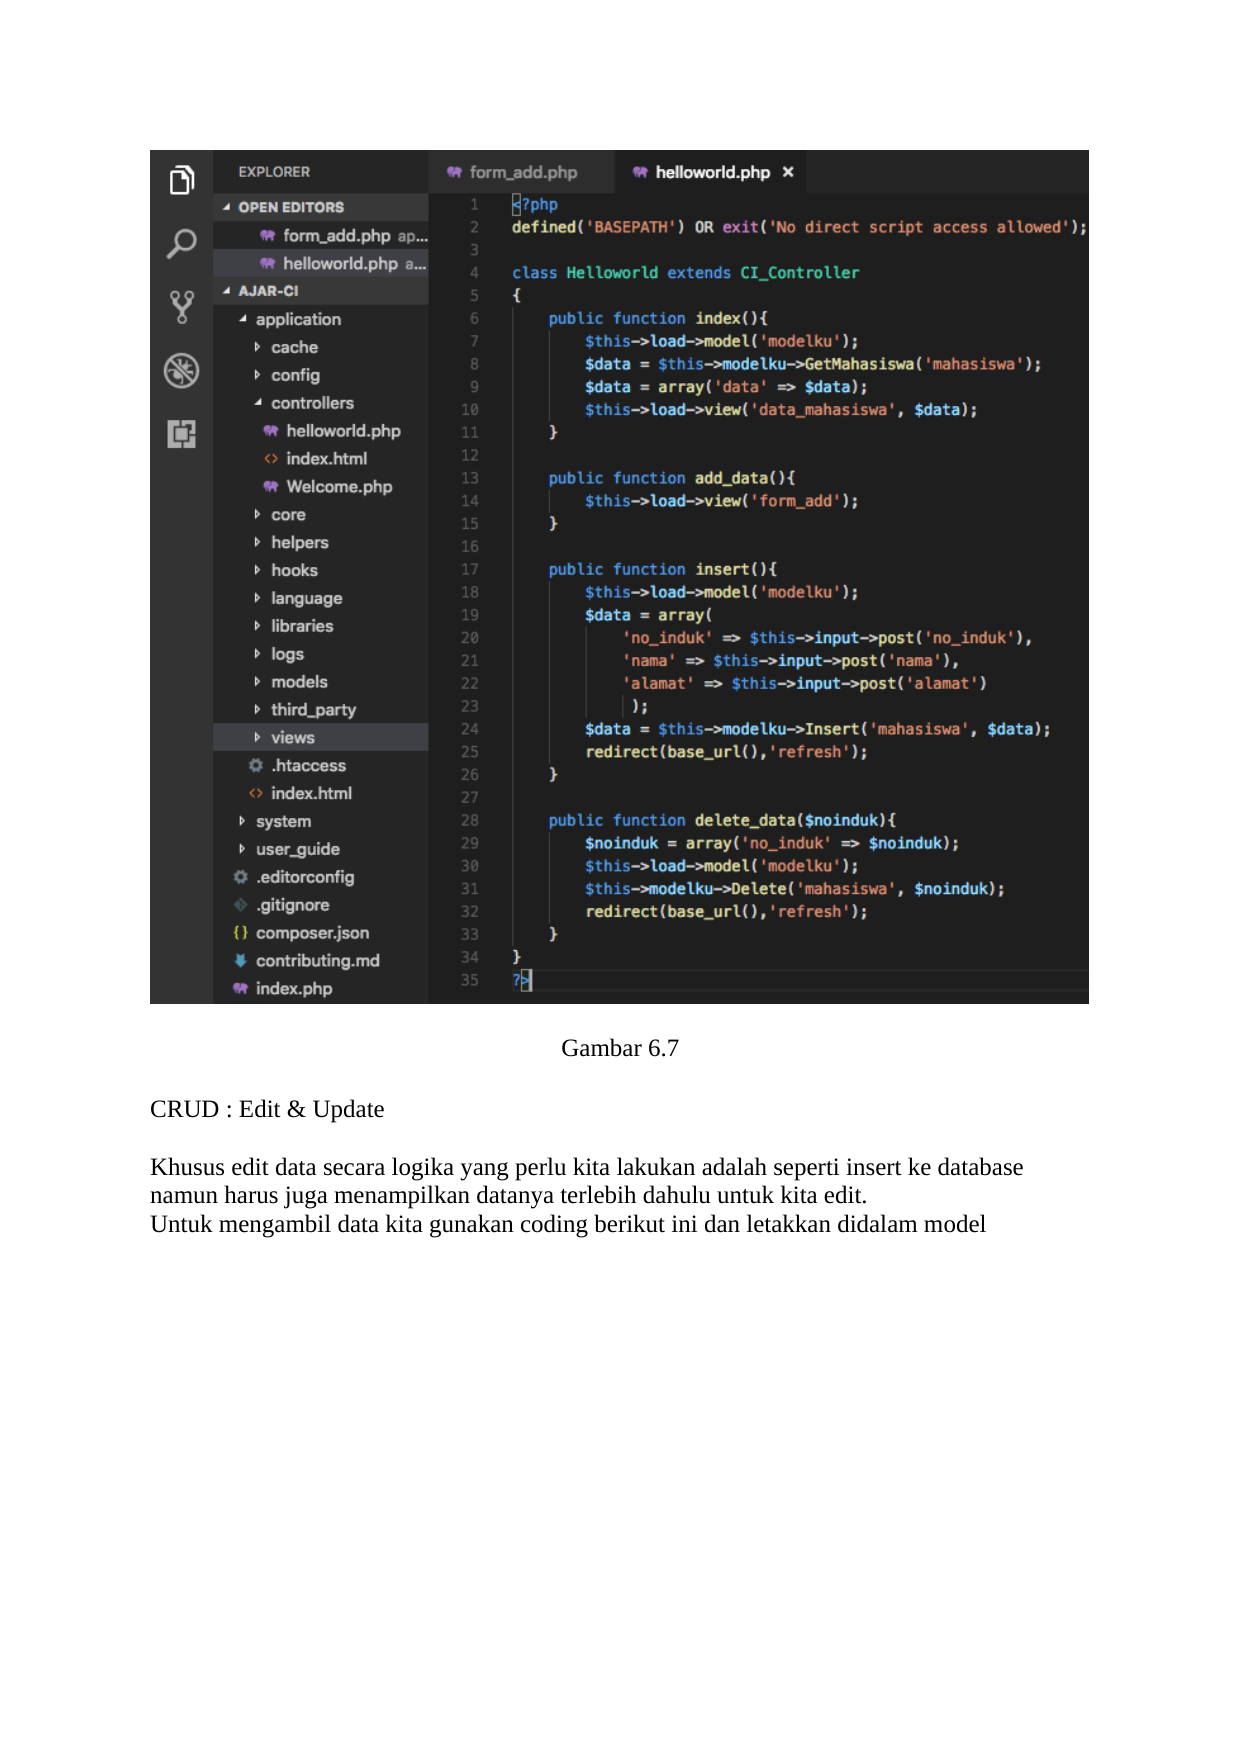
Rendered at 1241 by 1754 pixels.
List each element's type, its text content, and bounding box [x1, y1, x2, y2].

subtitle CRUD : Edit & Update [150, 1094, 1090, 1123]
text Gambar 6.7 [150, 1033, 1090, 1061]
picture [150, 150, 1089, 1004]
text Untuk mengambil data kita gunakan coding berikut ini dan letakkan didalam model [150, 1209, 1090, 1238]
text Khusus edit data secara logika yang perlu kita lakukan adalah seperti insert ke database namun harus juga menampilkan datanya terlebih dahulu untuk kita edit. [150, 1152, 1090, 1209]
